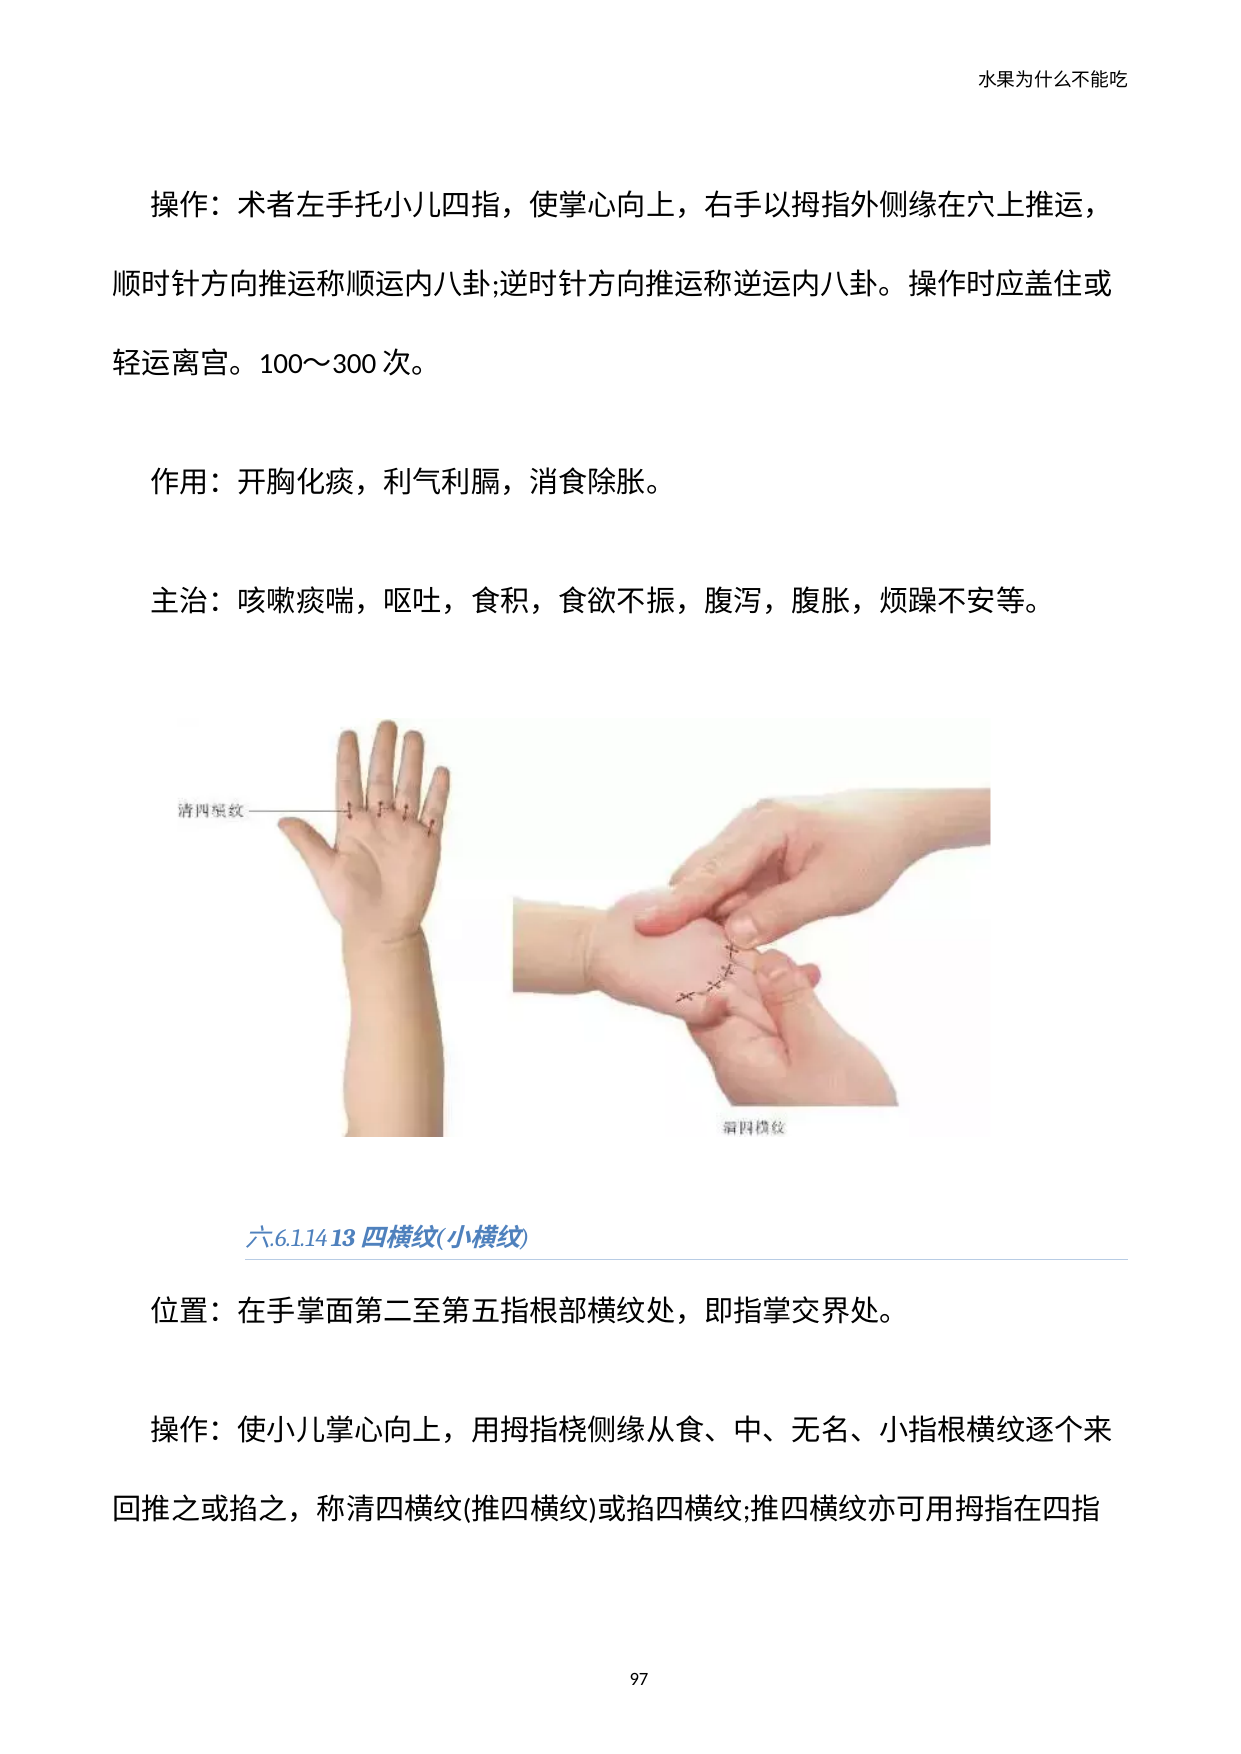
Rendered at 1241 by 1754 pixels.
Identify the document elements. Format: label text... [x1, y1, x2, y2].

text 作用：开胸化痰，利气利膈，消食除胀。 [112, 440, 1128, 520]
text 位置：在手掌面第二至第五指根部横纹处，即指掌交界处。 [112, 1268, 1128, 1348]
text 主治：咳嗽痰喘，呕吐，食积，食欲不振，腹泻，腹胀，烦躁不安等。 [112, 559, 1128, 639]
subtitle 13四横纹(小横纹) [245, 1215, 1128, 1259]
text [112, 1388, 1128, 1546]
picture [150, 718, 1016, 1137]
text 操作：术者左手托小儿四指，使掌心向上，右手以拇指外侧缘在穴上推运，顺时针方向推运称顺运内八卦;逆时针方向推运称逆运内八卦。操作时应盖住或轻运离宫。100～300次。 [112, 163, 1128, 401]
